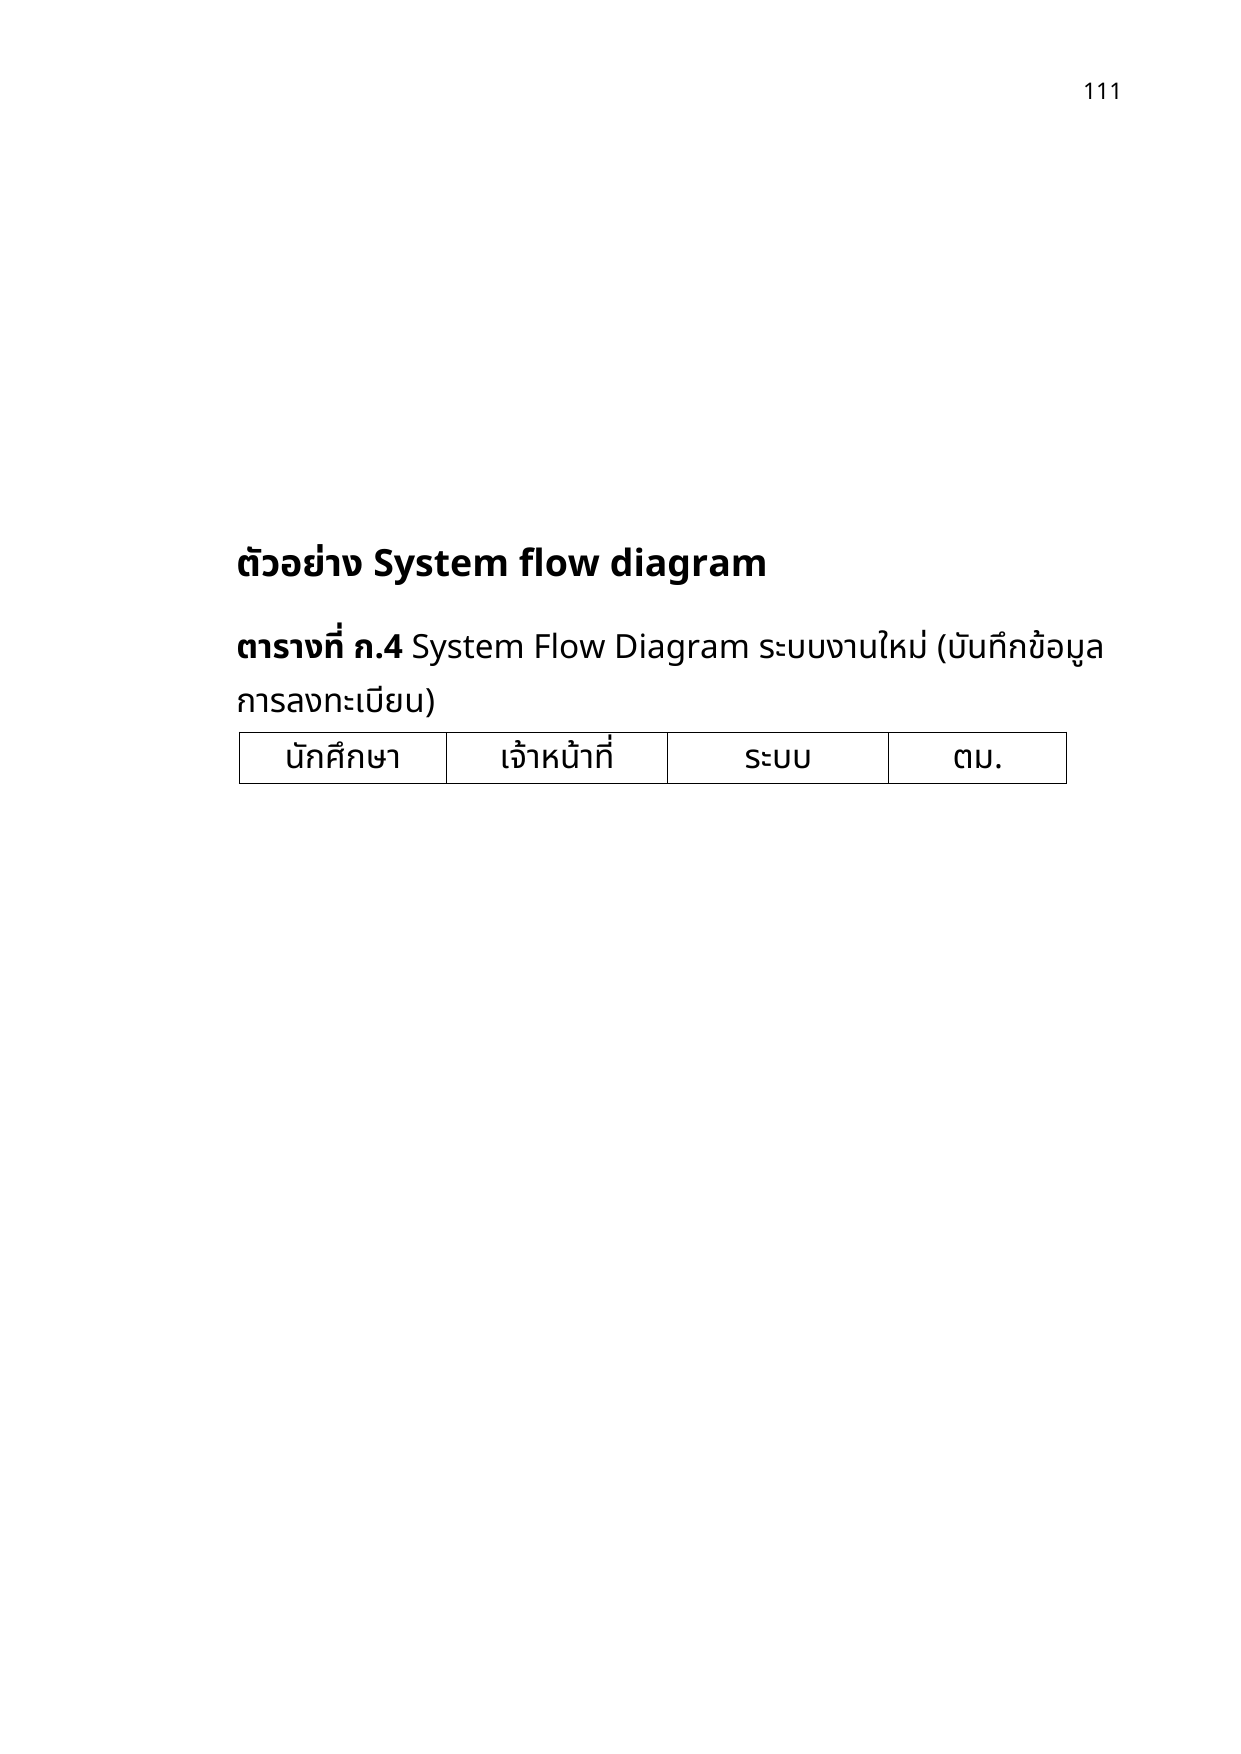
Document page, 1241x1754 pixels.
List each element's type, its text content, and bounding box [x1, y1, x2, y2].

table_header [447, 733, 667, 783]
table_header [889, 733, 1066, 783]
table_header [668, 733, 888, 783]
text ตัวอย่าง System flow diagram [236, 536, 1122, 593]
text ตารางที่ ก.4 System Flow Diagram ระบบงานใหม่ (บันทึกข้อมูลการลงทะเบียน) [236, 622, 1122, 728]
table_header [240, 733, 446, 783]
